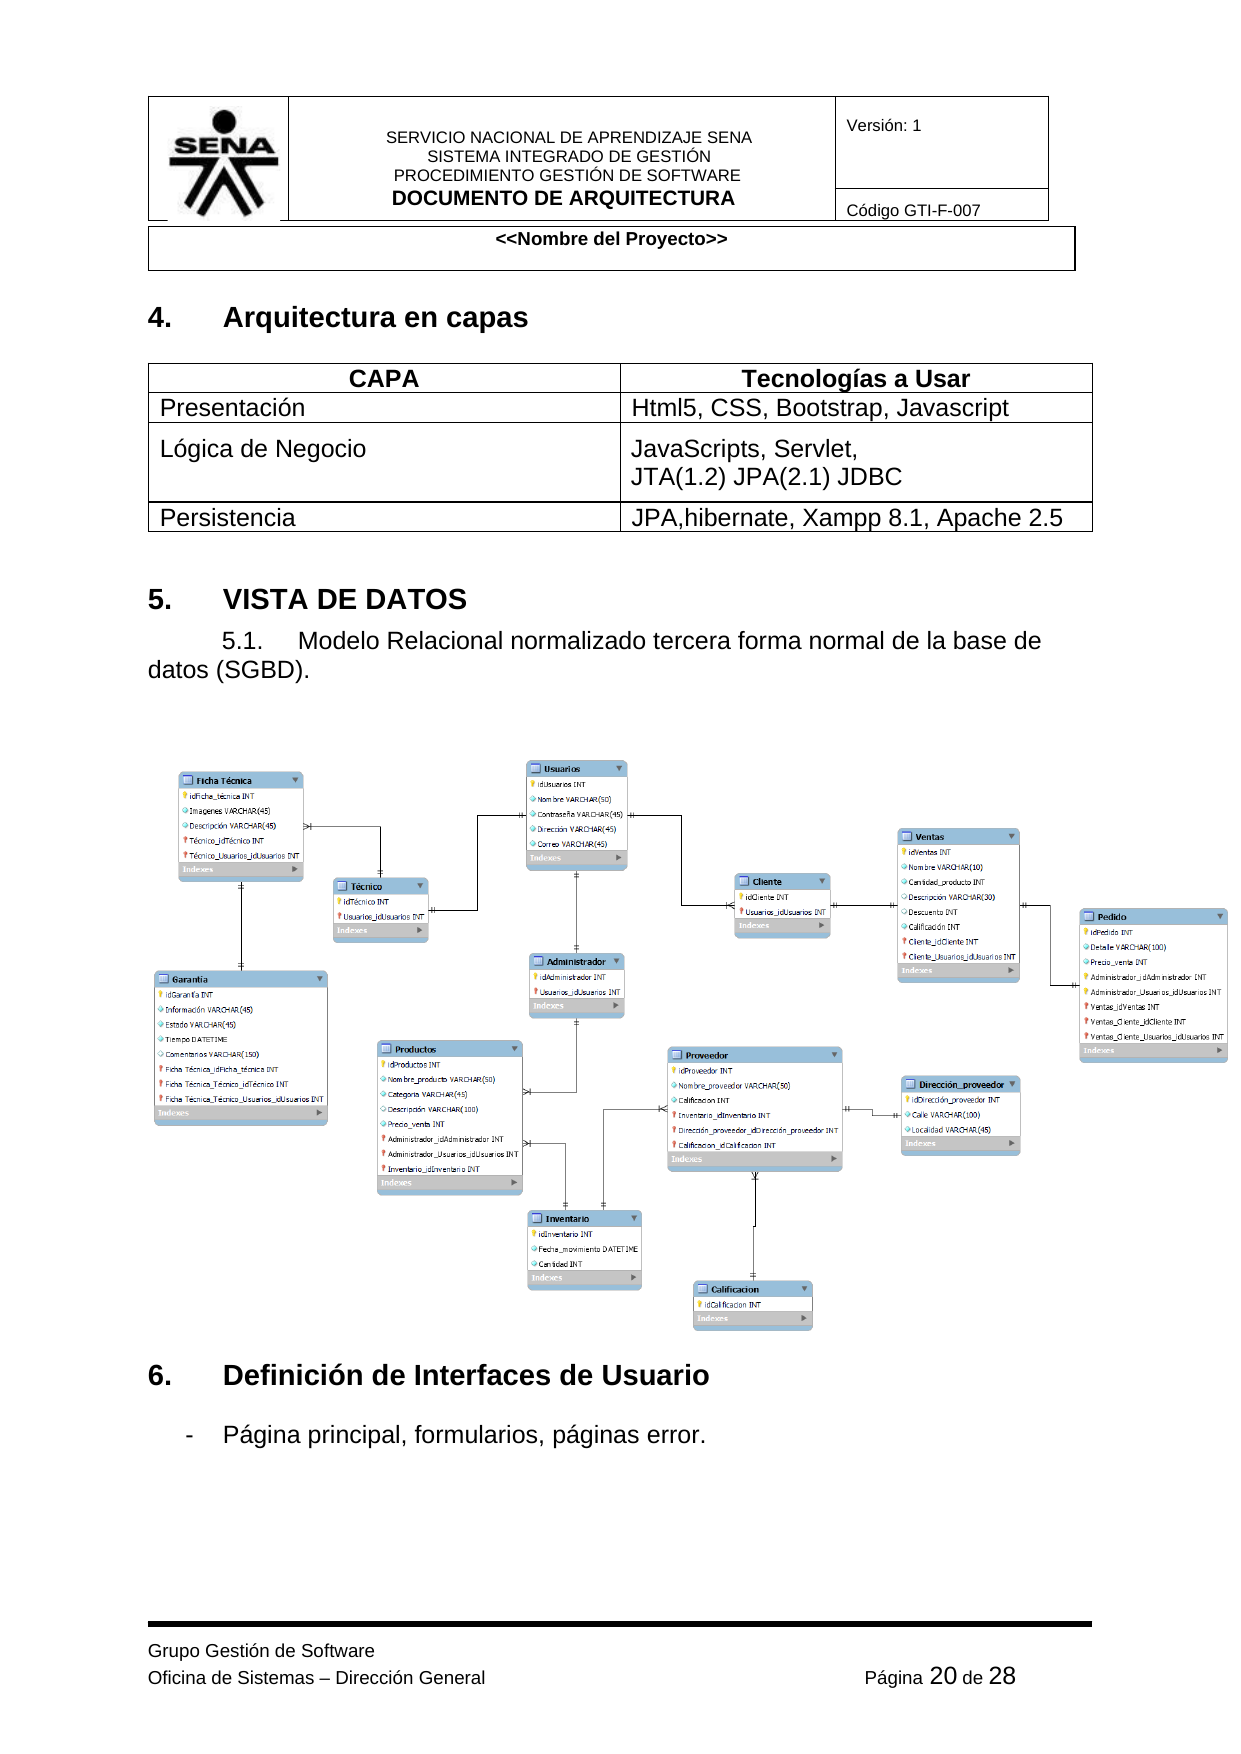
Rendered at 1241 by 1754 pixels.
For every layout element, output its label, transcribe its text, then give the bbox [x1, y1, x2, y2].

table_header CAPA [149, 364, 620, 392]
picture [147, 753, 1234, 1337]
subtitle Definición de Interfaces de Usuario [148, 1357, 1092, 1391]
subtitle VISTA DE DATOS [148, 582, 1092, 615]
table_header Tecnologías a Usar [621, 364, 1092, 392]
table_cell Html5, CSS, Bootstrap, Javascript [621, 393, 1092, 422]
picture [167, 106, 281, 221]
table_cell Lógica de Negocio [149, 423, 620, 501]
subtitle Modelo Relacional normalizado tercera forma normal de la base de datos (SGBD). [148, 626, 1092, 683]
table_cell Persistencia [149, 503, 620, 531]
table_cell JavaScripts, Servlet, JTA(1.2) JPA(2.1) JDBC [621, 423, 1092, 501]
table_cell JPA,hibernate, Xampp 8.1, Apache 2.5 [621, 503, 1092, 531]
table_cell Presentación [149, 393, 620, 422]
list Página principal, formularios, páginas error. [185, 1420, 1092, 1448]
subtitle Arquitectura en capas [148, 300, 1092, 334]
